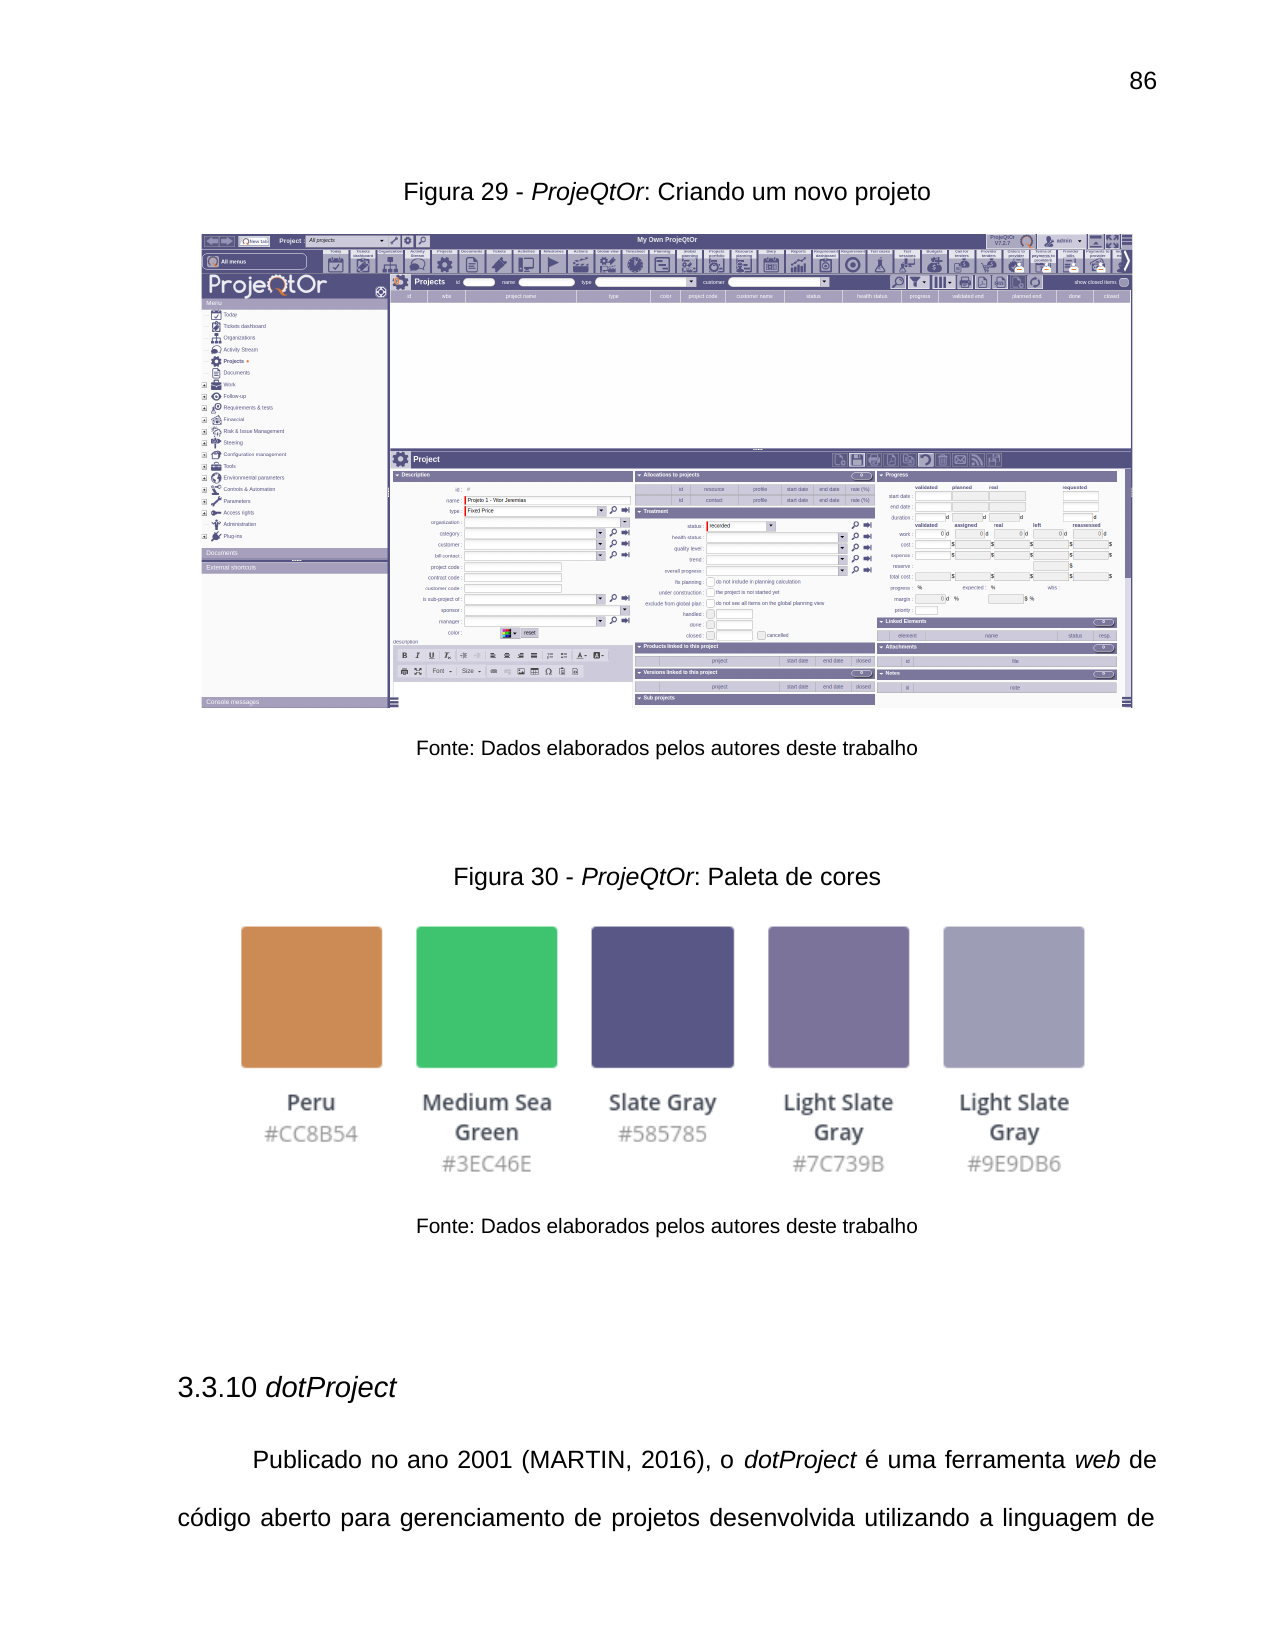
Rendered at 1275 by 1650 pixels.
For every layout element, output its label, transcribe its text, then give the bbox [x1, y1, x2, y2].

subtitle 3.3.10 dotProject [177, 1370, 1157, 1403]
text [177, 1445, 1157, 1531]
picture [240, 920, 1094, 1186]
text Fonte: Dados elaborados pelos autores deste trabalho [177, 736, 1157, 760]
text Fonte: Dados elaborados pelos autores deste trabalho [177, 1214, 1157, 1238]
picture [201, 234, 1133, 708]
text Figura 29 - ProjeQtOr: Criando um novo projeto [177, 177, 1157, 206]
text Figura 30 - ProjeQtOr: Paleta de cores [177, 862, 1157, 891]
